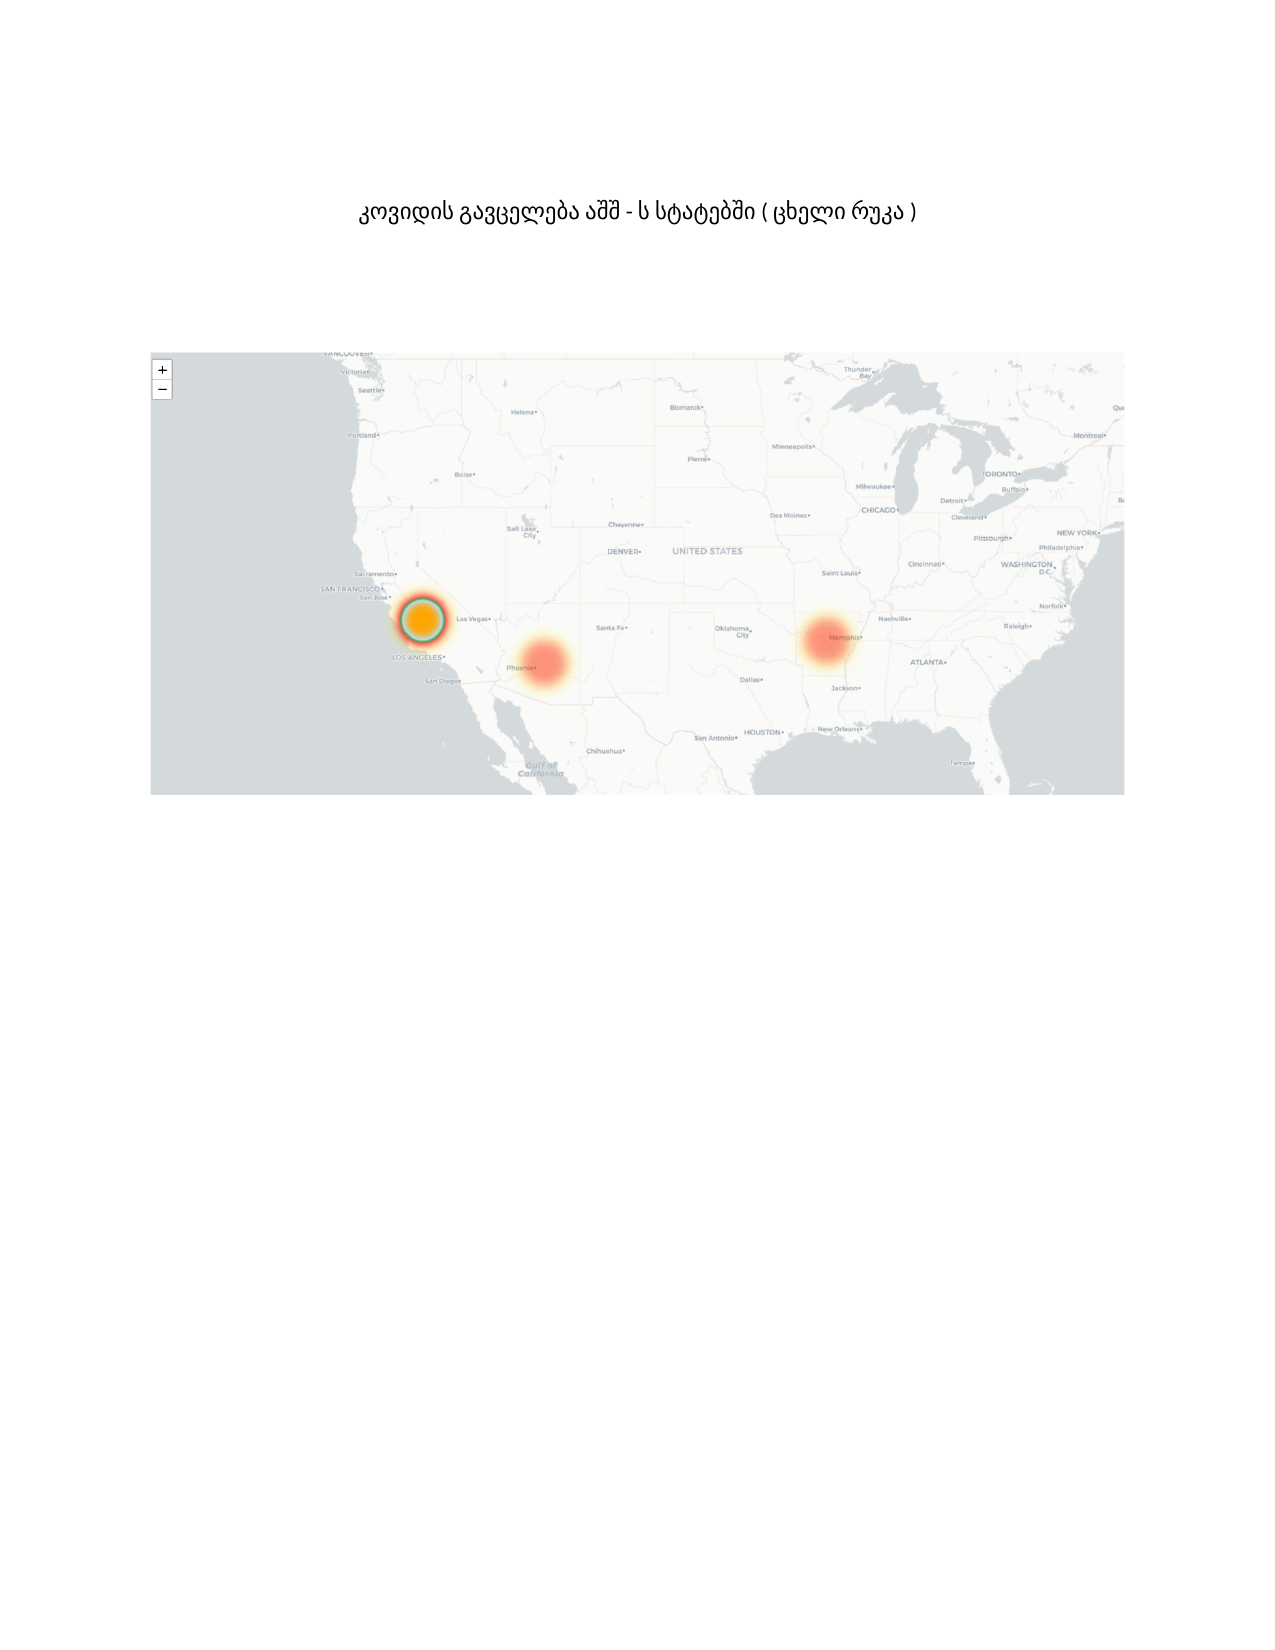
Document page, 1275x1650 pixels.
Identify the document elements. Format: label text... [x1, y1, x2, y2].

text კოვიდის გავცელება აშშ - ს სტატებში ( ცხელი რუკა ) [150, 197, 1125, 225]
picture [150, 337, 1125, 795]
